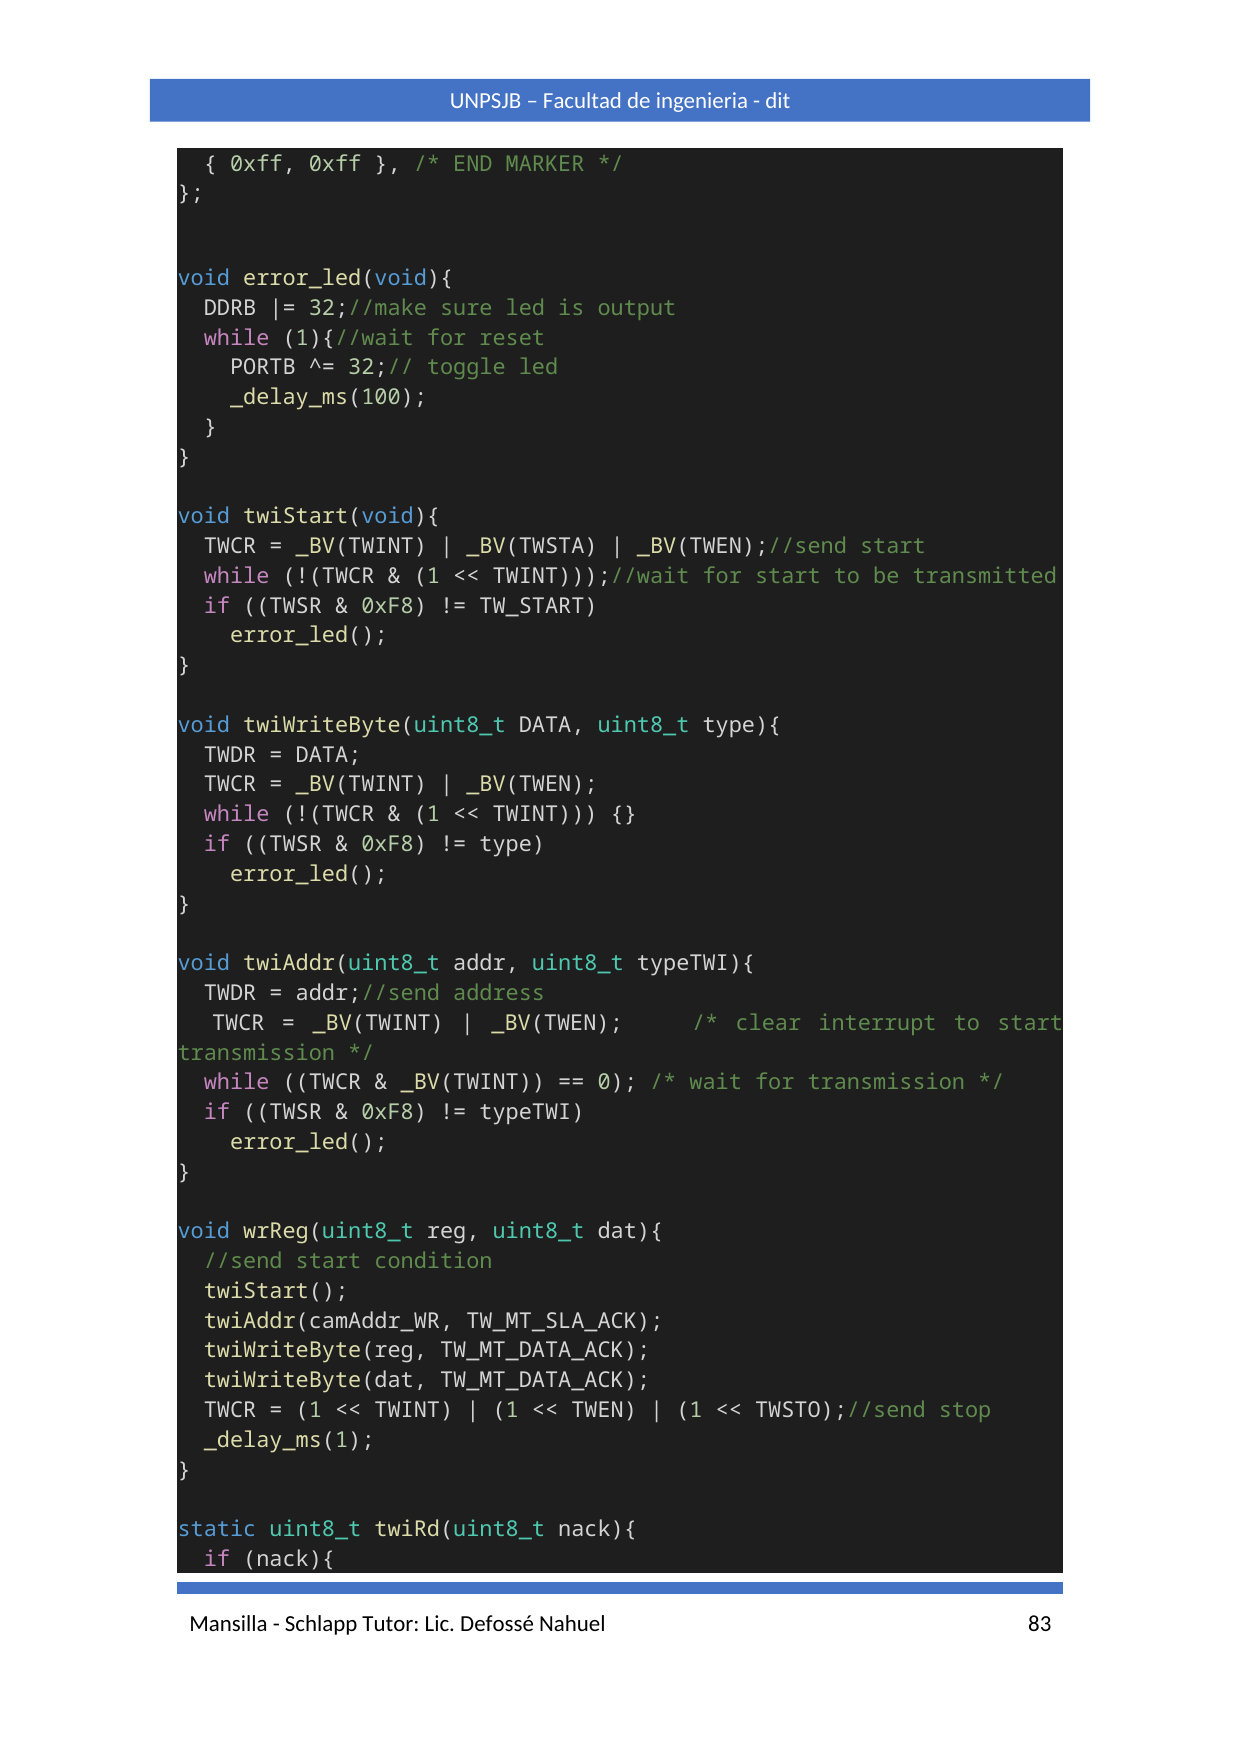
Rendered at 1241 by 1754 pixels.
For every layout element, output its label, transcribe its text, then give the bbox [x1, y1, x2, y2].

text TWDR = DATA; [177, 739, 1063, 768]
text _delay_ms(1); [177, 1424, 1063, 1454]
text } [177, 411, 1063, 441]
text TWCR = _BV(TWINT) | _BV(TWEN); [177, 768, 1063, 798]
text } [177, 1156, 1063, 1186]
text while ((TWCR & _BV(TWINT)) == 0); /* wait for transmission */ [177, 1066, 1063, 1096]
text if (nack){ [177, 1543, 1063, 1573]
text twiAddr(camAddr_WR, TW_MT_SLA_ACK); [177, 1305, 1063, 1334]
text void twiStart(void){ [177, 500, 1063, 530]
text DDRB |= 32;//make sure led is output [177, 292, 1063, 322]
text TWDR = addr;//send address [177, 977, 1063, 1007]
text static uint8_t twiRd(uint8_t nack){ [177, 1513, 1063, 1543]
text twiWriteByte(dat, TW_MT_DATA_ACK); [177, 1364, 1063, 1394]
text { 0xff, 0xff }, /* END MARKER */ [177, 148, 1063, 177]
text error_led(); [177, 858, 1063, 888]
text } [177, 888, 1063, 917]
text if ((TWSR & 0xF8) != TW_START) [177, 590, 1063, 619]
text if ((TWSR & 0xF8) != type) [177, 828, 1063, 858]
text _delay_ms(100); [177, 381, 1063, 411]
text TWCR = _BV(TWINT) | _BV(TWEN); /* clear interrupt to start transmission */ [177, 1007, 1063, 1066]
text }; [177, 177, 1063, 207]
text while (1){//wait for reset [177, 322, 1063, 351]
text } [177, 441, 1063, 471]
text PORTB ^= 32;// toggle led [177, 351, 1063, 381]
text } [177, 1454, 1063, 1483]
text while (!(TWCR & (1 << TWINT)));//wait for start to be transmitted [177, 560, 1063, 590]
text TWCR = (1 << TWINT) | (1 << TWEN) | (1 << TWSTO);//send stop [177, 1394, 1063, 1424]
text void error_led(void){ [177, 262, 1063, 292]
text void twiAddr(uint8_t addr, uint8_t typeTWI){ [177, 947, 1063, 977]
text TWCR = _BV(TWINT) | _BV(TWSTA) | _BV(TWEN);//send start [177, 530, 1063, 560]
text void wrReg(uint8_t reg, uint8_t dat){ [177, 1215, 1063, 1245]
text while (!(TWCR & (1 << TWINT))) {} [177, 798, 1063, 828]
text error_led(); [177, 619, 1063, 649]
text twiWriteByte(reg, TW_MT_DATA_ACK); [177, 1334, 1063, 1364]
text //send start condition [177, 1245, 1063, 1275]
text } [177, 649, 1063, 679]
text twiStart(); [177, 1275, 1063, 1305]
text error_led(); [177, 1126, 1063, 1156]
text void twiWriteByte(uint8_t DATA, uint8_t type){ [177, 709, 1063, 739]
text if ((TWSR & 0xF8) != typeTWI) [177, 1096, 1063, 1126]
